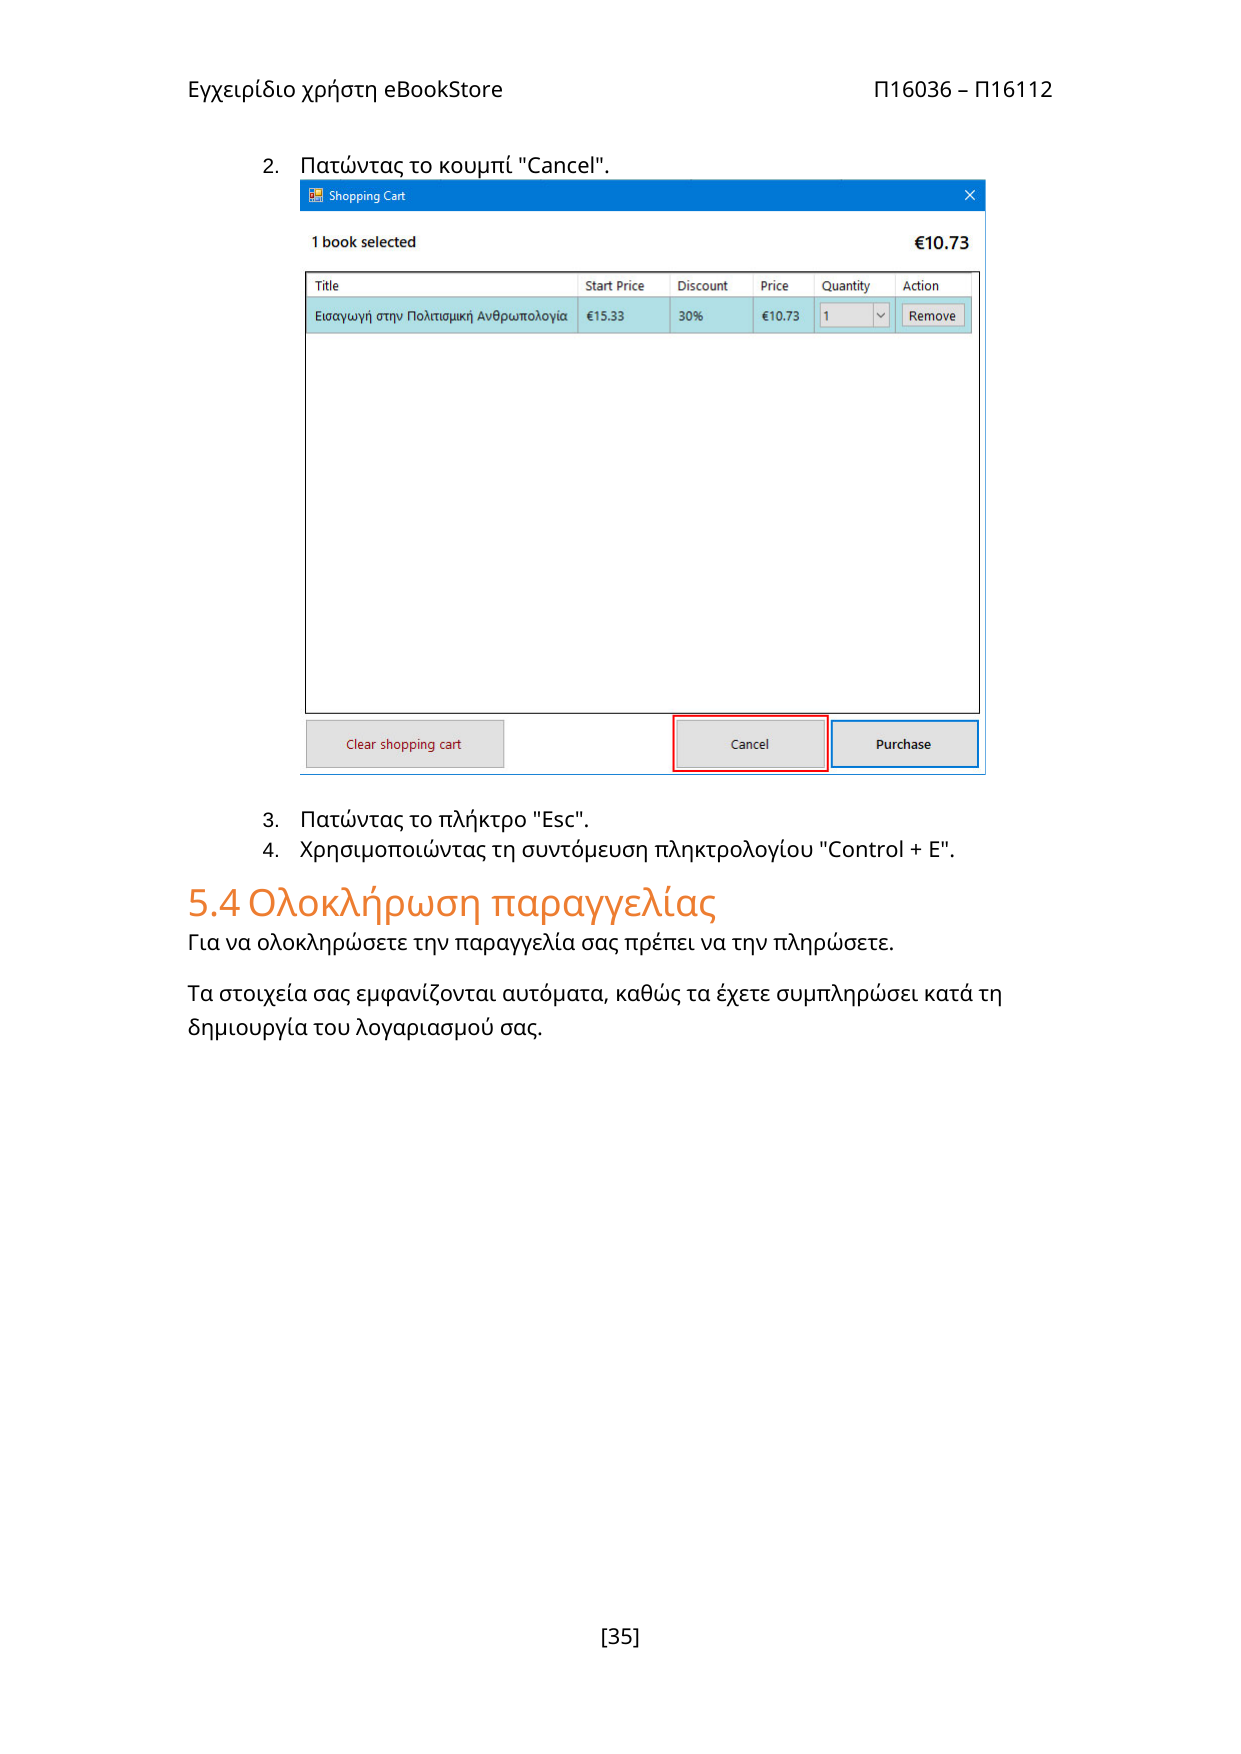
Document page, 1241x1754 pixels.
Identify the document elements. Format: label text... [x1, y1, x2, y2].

text Για να ολοκληρώσετε την παραγγελία σας πρέπει να την πληρώσετε. [187, 927, 1053, 957]
list Χρησιμοποιώντας τη συντόμευση πληκτρολογίου "Control + E". [262, 834, 1053, 864]
text Τα στοιχεία σας εμφανίζονται αυτόματα, καθώς τα έχετε συμπληρώσει κατά τη δημιουργία του λογαριασμού σας. [187, 978, 1053, 1042]
picture [300, 179, 986, 775]
list Πατώντας το πλήκτρο "Esc". [262, 804, 1053, 834]
subtitle Ολοκλήρωση παραγγελίας [187, 876, 1053, 927]
